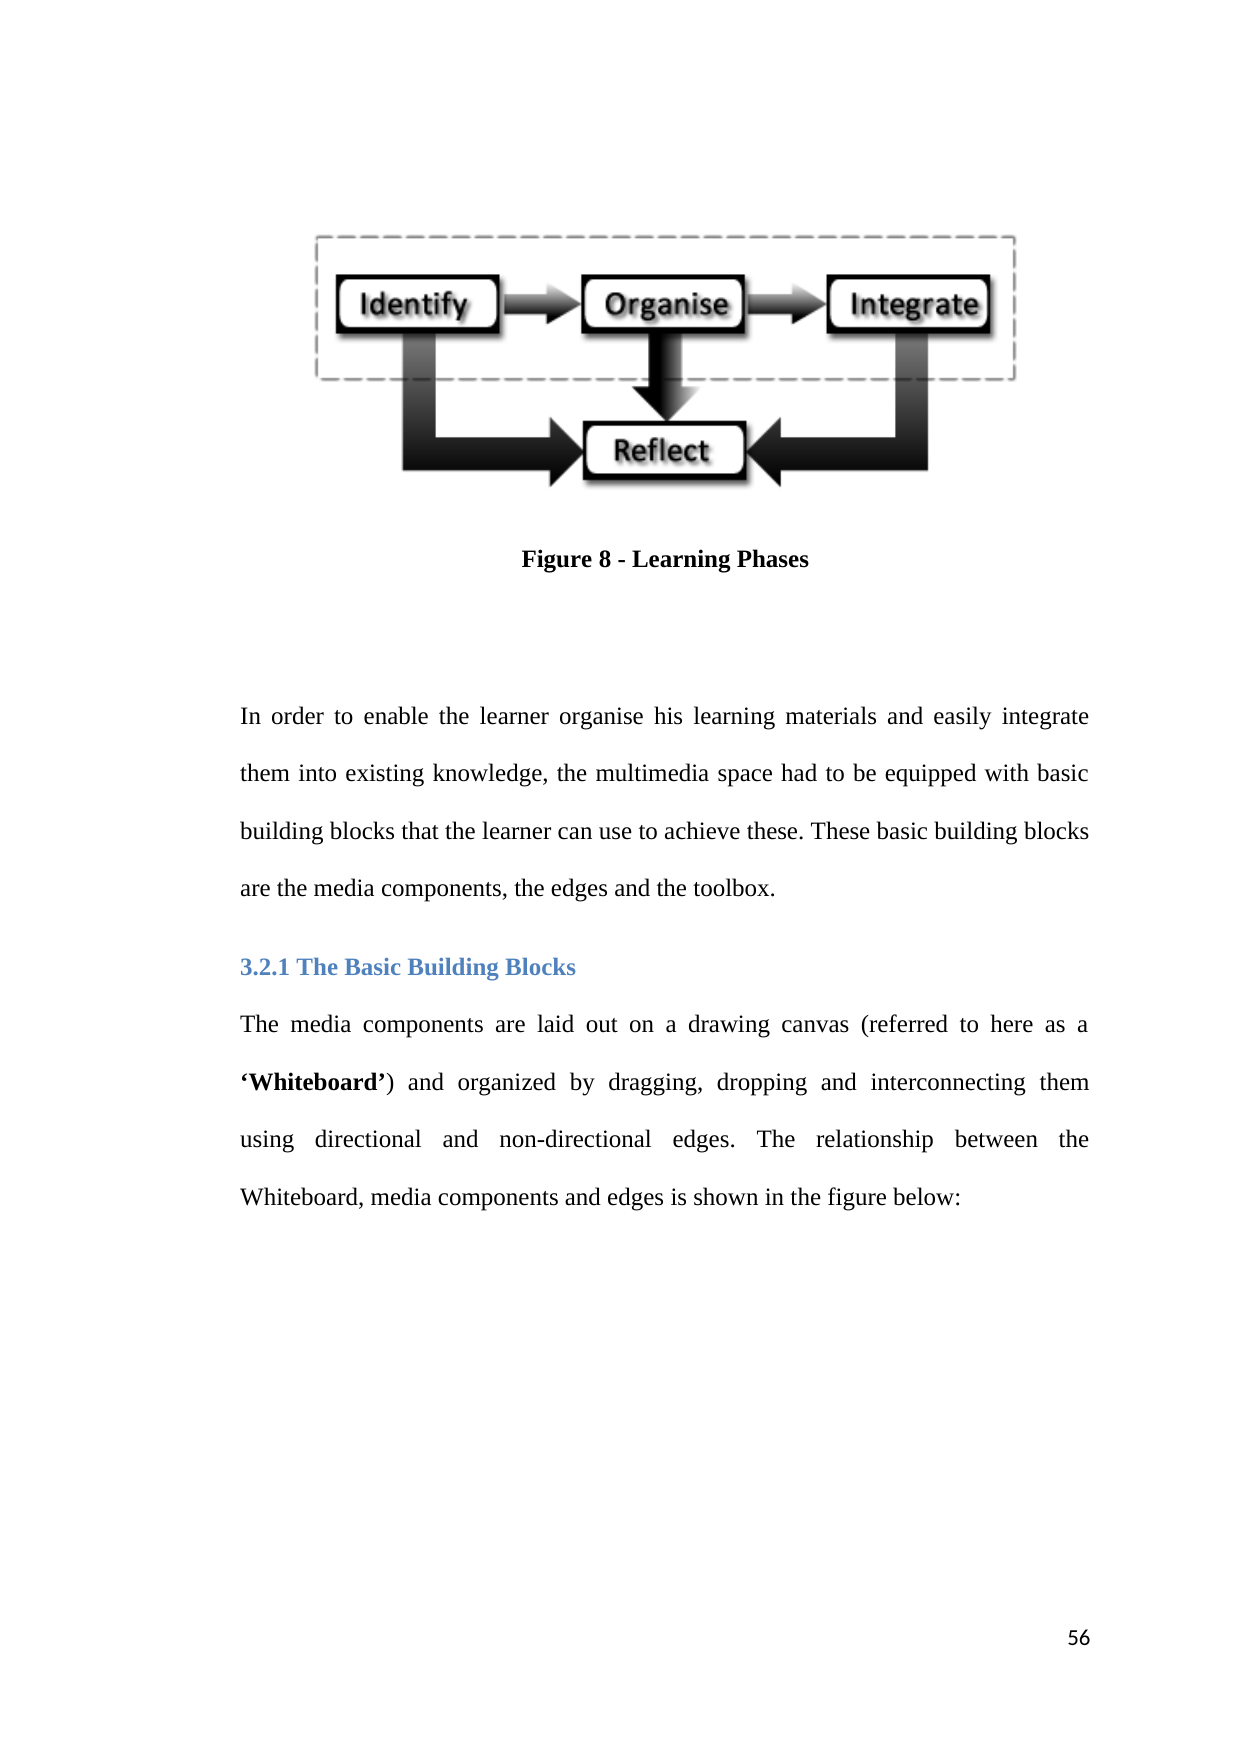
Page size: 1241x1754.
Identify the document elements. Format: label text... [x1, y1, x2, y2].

text In order to enable the learner organise his learning materials and easily integrate them into existing knowledge, the multimedia space had to be equipped with basic building blocks that the learner can use to achieve these. These basic building blocks are the media components, the edges and the toolbox. [240, 701, 1090, 902]
picture [309, 228, 1021, 496]
subtitle 3.2.1 The Basic Building Blocks [240, 952, 1090, 981]
text Figure 8 - Learning Phases [240, 544, 1090, 573]
text The media components are laid out on a drawing canvas (referred to here as a ‘Whiteboard’) and organized by dragging, dropping and interconnecting them using directional and non-directional edges. The relationship between the Whiteboard, media components and edges is shown in the figure below: [240, 1009, 1090, 1211]
